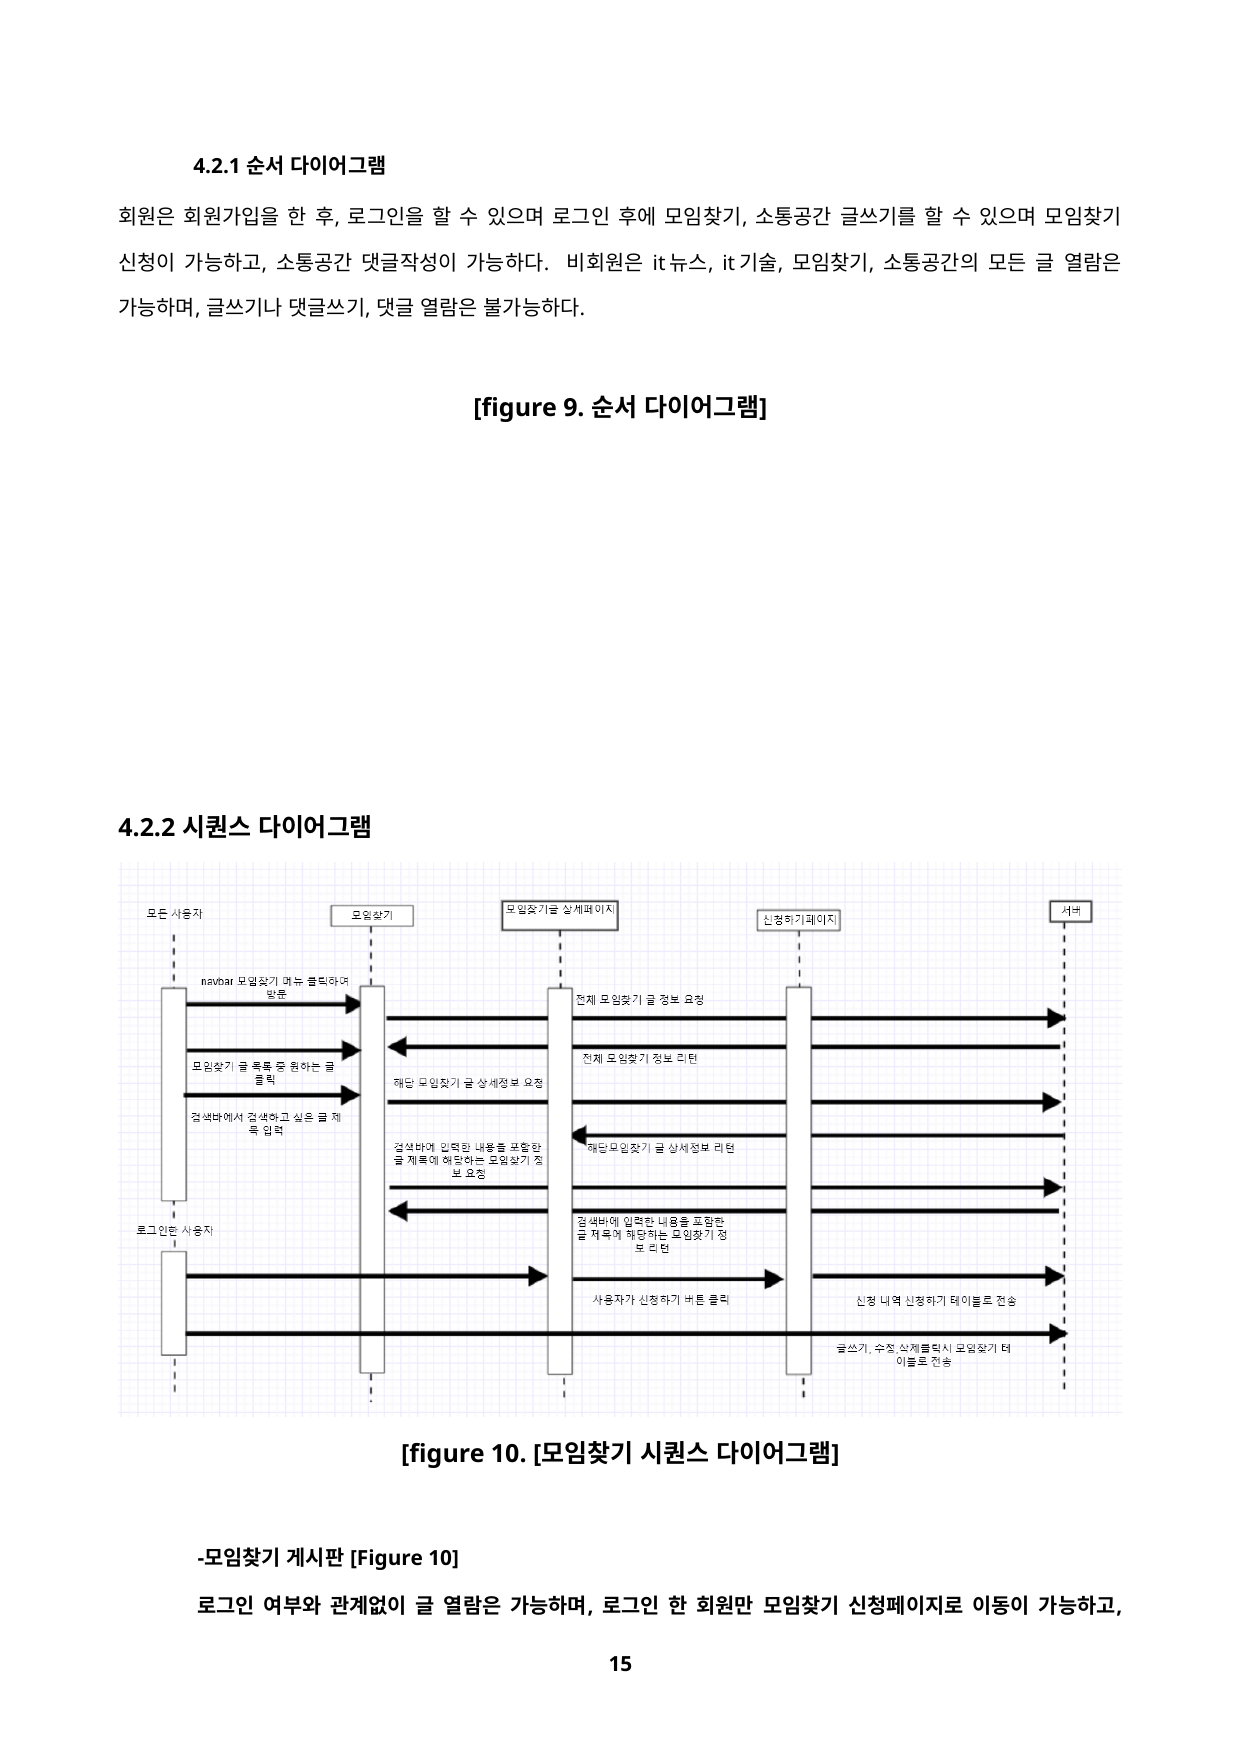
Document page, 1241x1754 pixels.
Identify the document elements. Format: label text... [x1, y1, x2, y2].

picture [118, 862, 1123, 1417]
text 4.2.2 시퀀스 다이어그램 [118, 808, 1122, 844]
text 4.2.1 순서 다이어그램 [110, 148, 1130, 180]
text [figure 10. [모임찾기 시퀀스 다이어그램] [118, 1433, 1122, 1469]
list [189, 1587, 1130, 1622]
text [figure 9. 순서 다이어그램] [118, 388, 1122, 424]
list -모임찾기 게시판 [Figure 10] [189, 1539, 1130, 1571]
text 회원은 회원가입을 한 후, 로그인을 할 수 있으며 로그인 후에 모임찾기, 소통공간 글쓰기를 할 수 있으며 모임찾기 신청이 가능하고, 소통공간 댓글작성이 가능하다. 비회원은 it뉴스, it기술, 모임찾기, 소통공간의 모든 글 열람은 가능하며, 글쓰기나 댓글쓰기, 댓글 열람은 불가능하다. [118, 200, 1122, 322]
